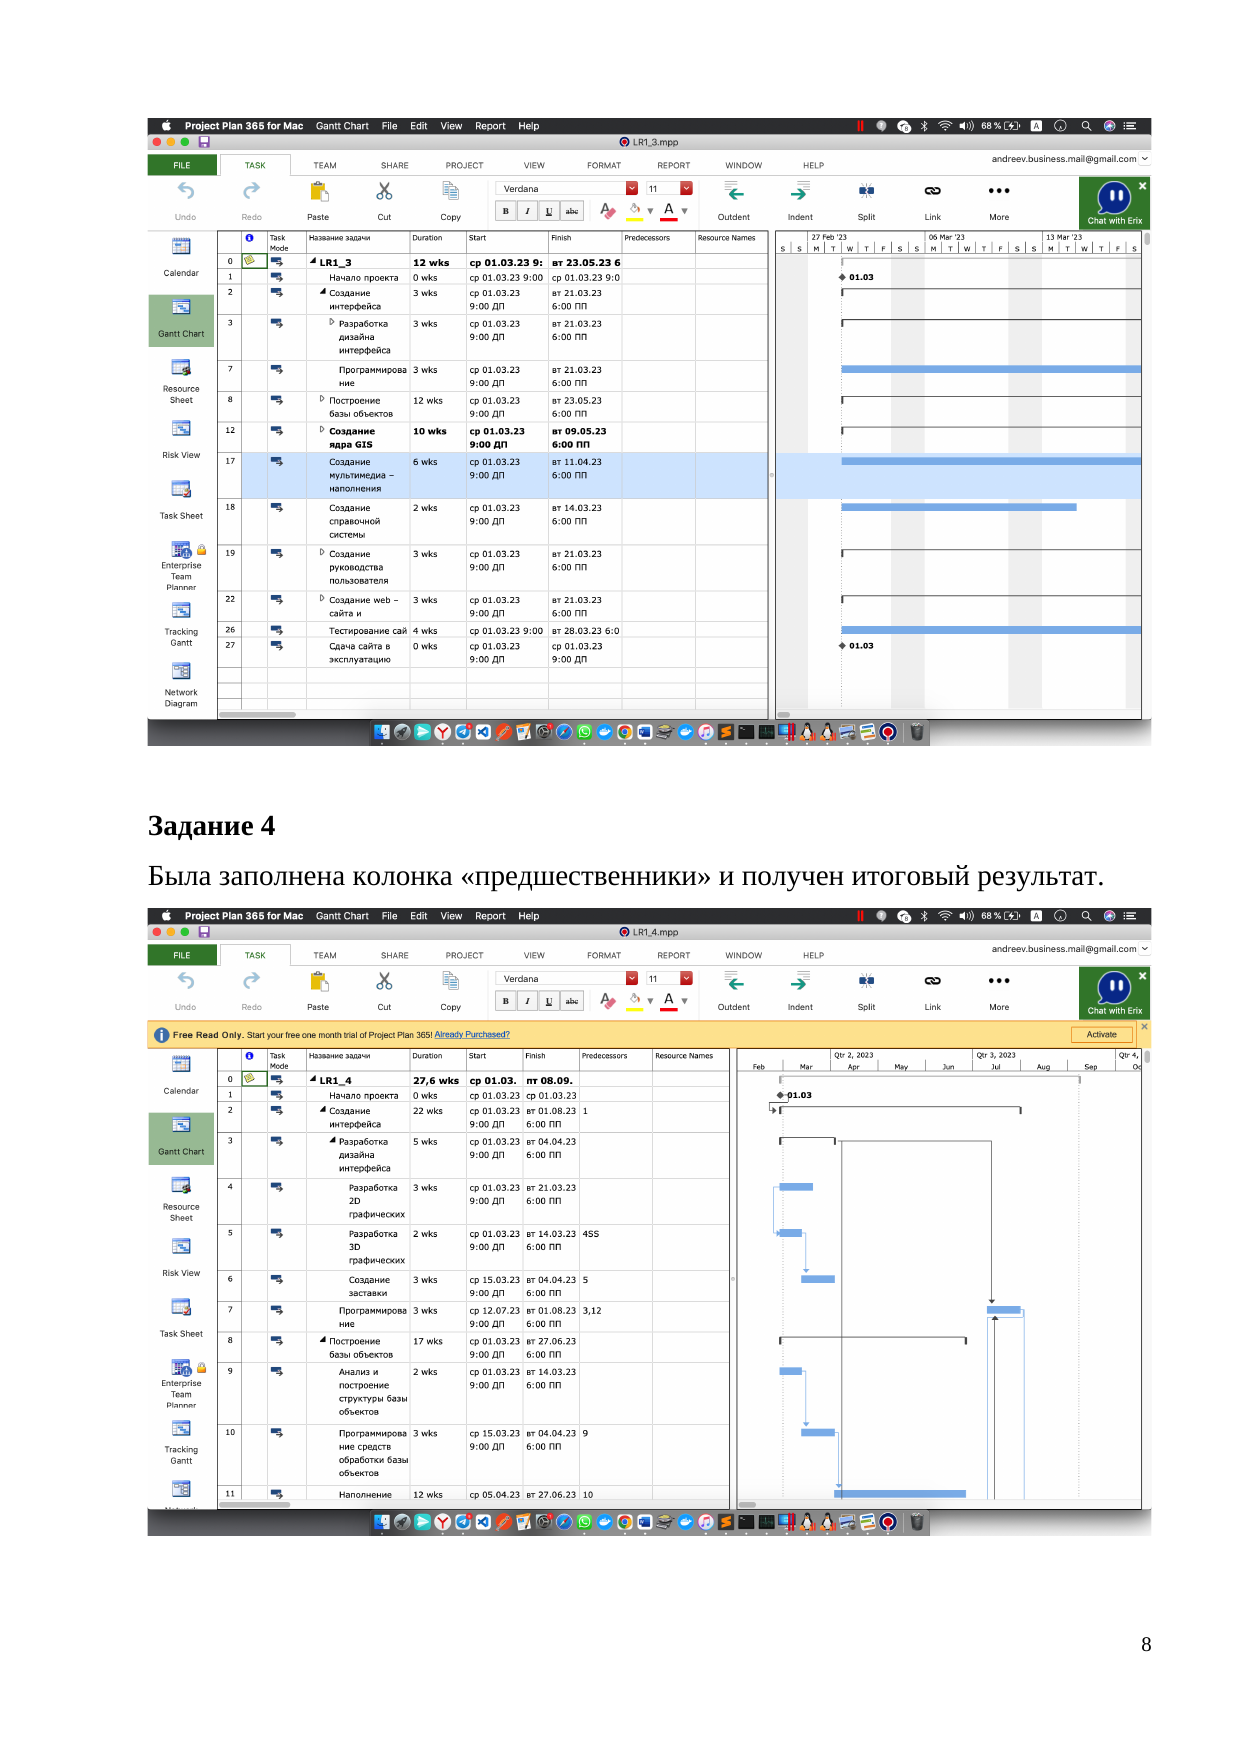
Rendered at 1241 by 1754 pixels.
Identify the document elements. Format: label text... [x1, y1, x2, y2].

text Была заполнена колонка «предшественники» и получен итоговый результат. [148, 858, 1152, 892]
picture [147, 908, 1152, 1536]
picture [147, 118, 1152, 746]
text Задание 4 [148, 808, 1152, 841]
